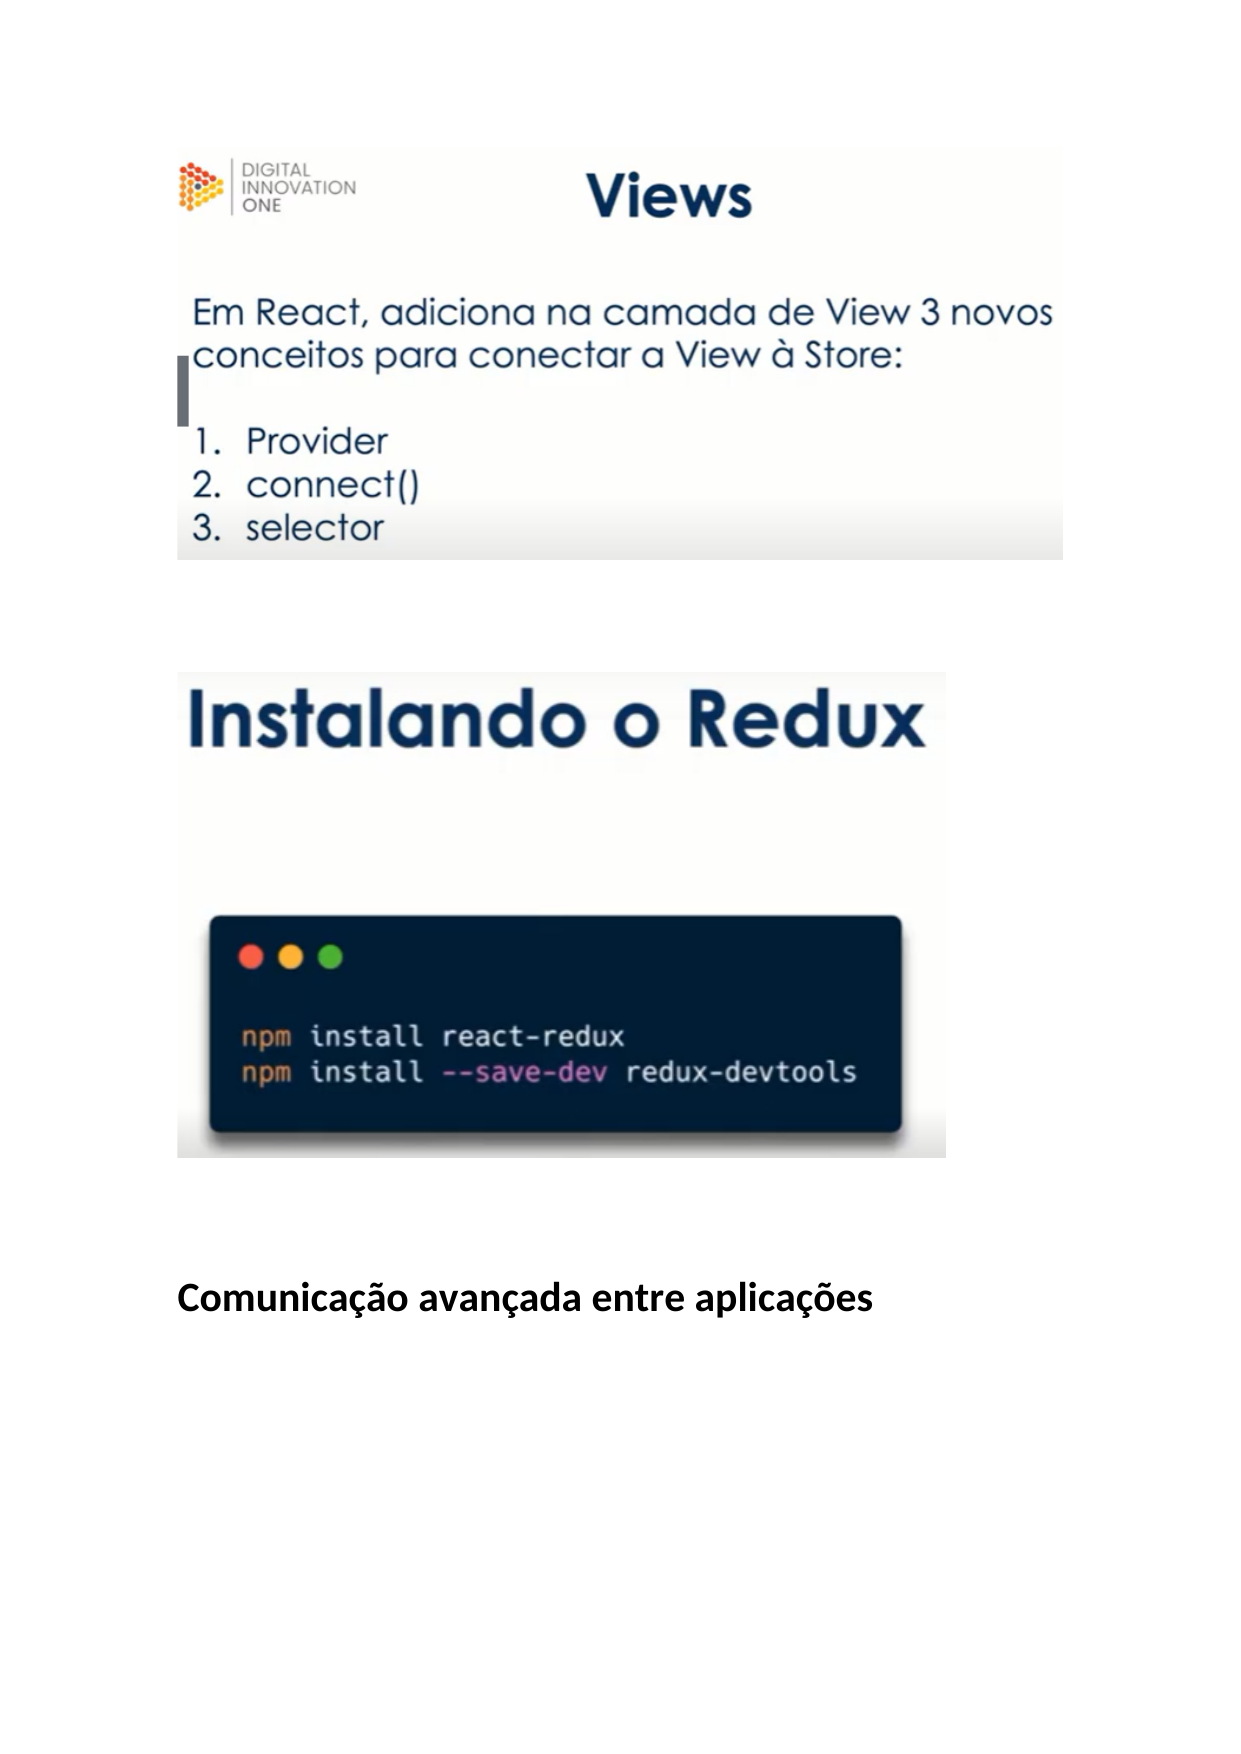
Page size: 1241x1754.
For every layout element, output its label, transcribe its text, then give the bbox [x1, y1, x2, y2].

picture [177, 147, 1063, 560]
picture [177, 672, 946, 1158]
text Comunicação avançada entre aplicações [177, 1271, 1063, 1321]
